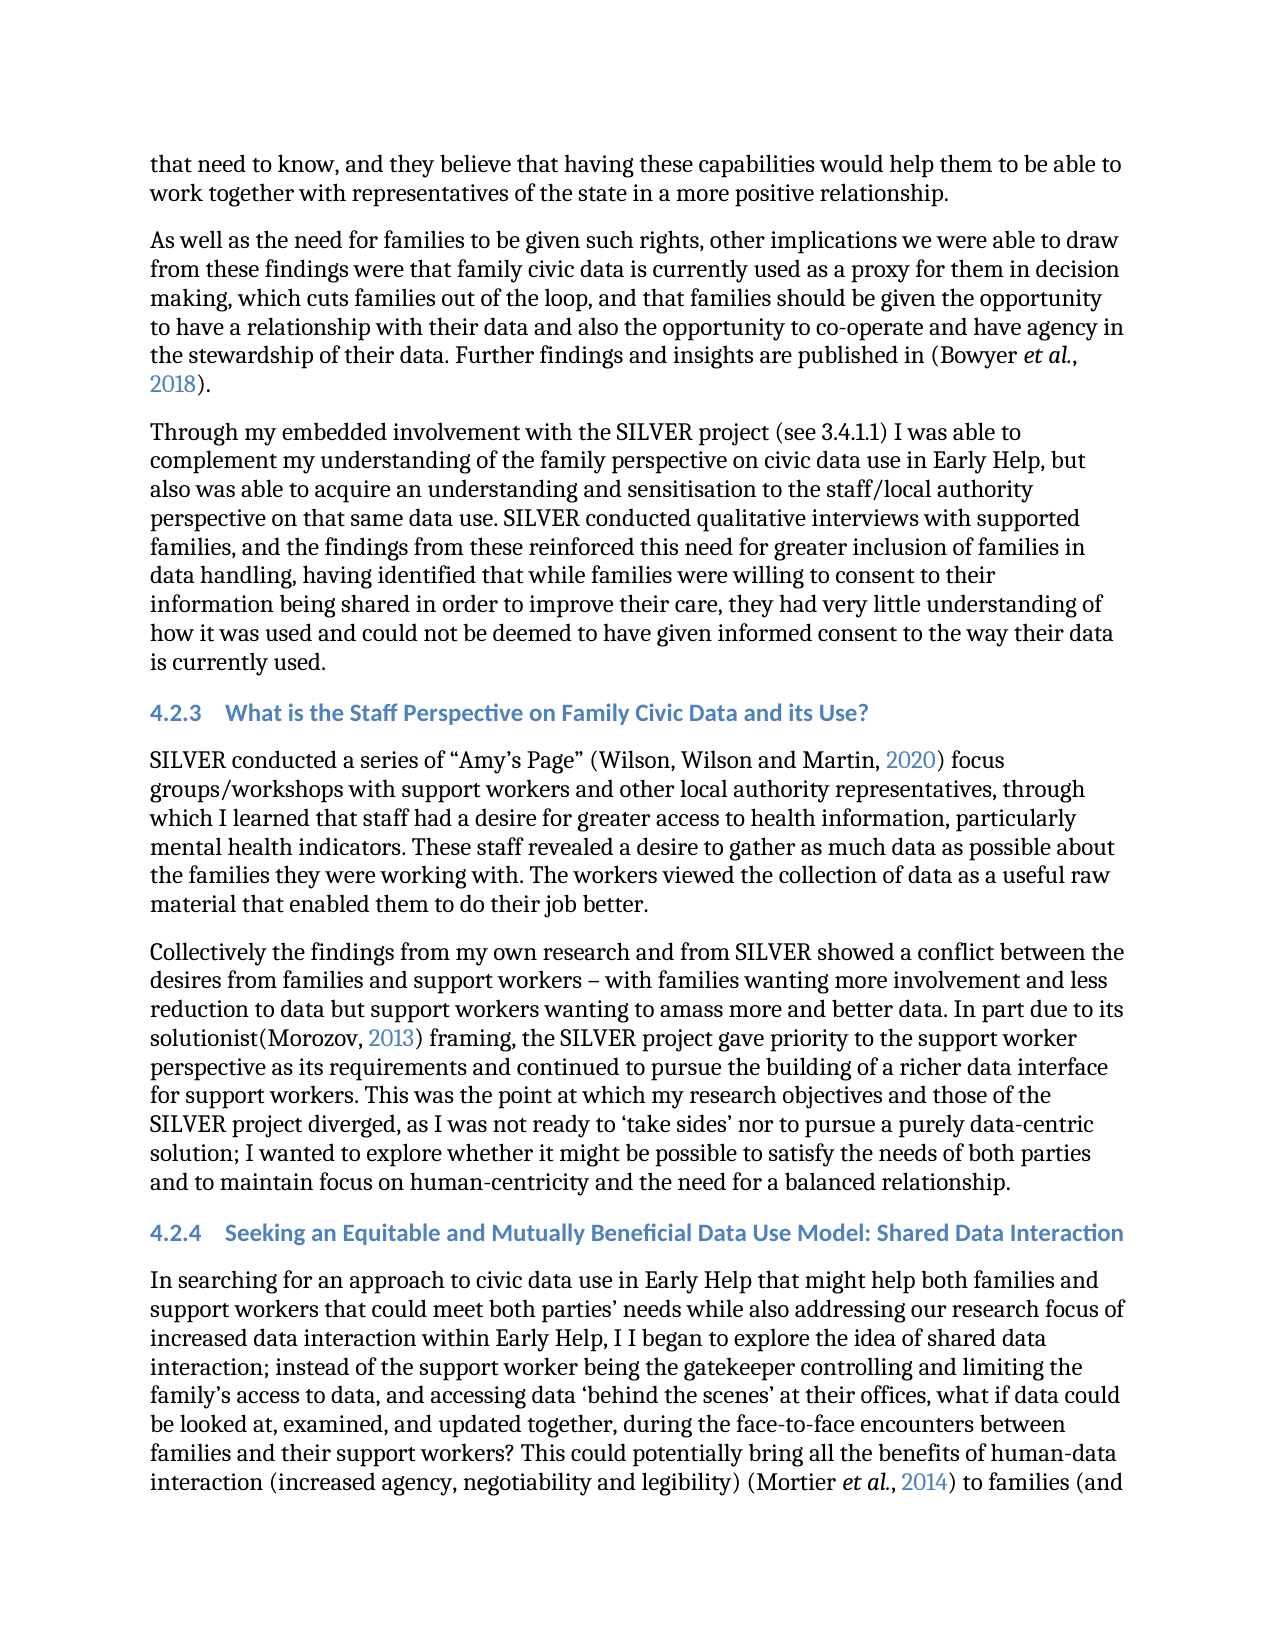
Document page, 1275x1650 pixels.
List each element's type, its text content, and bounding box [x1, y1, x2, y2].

subtitle 4.2.3 What is the Staff Perspective on Family Civic Data and its Use? [150, 697, 1125, 728]
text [150, 150, 1125, 207]
text SILVER conducted a series of “Amy’s Page” (Wilson, Wilson and Martin, 2020) focus groups/workshops with support workers and other local authority representatives, through which I learned that staff had a desire for greater access to health information, particularly mental health indicators. These staff revealed a desire to gather as much data as possible about the families they were working with. The workers viewed the collection of data as a useful raw material that enabled them to do their job better. [150, 746, 1125, 919]
text As well as the need for families to be given such rights, other implications we were able to draw from these findings were that family civic data is currently used as a proxy for them in decision making, which cuts families out of the loop, and that families should be given the opportunity to have a relationship with their data and also the opportunity to co-operate and have agency in the stewardship of their data. Further findings and insights are published in (Bowyer et al., 2018). [150, 226, 1125, 399]
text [150, 1266, 1125, 1496]
text Collectively the findings from my own research and from SILVER showed a conflict between the desires from families and support workers – with families wanting more involvement and less reduction to data but support workers wanting to amass more and better data. In part due to its solutionist(Morozov, 2013) framing, the SILVER project gave priority to the support worker perspective as its requirements and continued to pursue the building of a richer data interface for support workers. This was the point at which my research objectives and those of the SILVER project diverged, as I was not ready to ‘take sides’ nor to pursue a purely data-centric solution; I wanted to explore whether it might be possible to satisfy the needs of both parties and to maintain focus on human-centricity and the need for a balanced relationship. [150, 938, 1125, 1196]
subtitle 4.2.4 Seeking an Equitable and Mutually Beneficial Data Use Model: Shared Data Interaction [150, 1217, 1125, 1248]
text Through my embedded involvement with the SILVER project (see 3.4.1.1) I was able to complement my understanding of the family perspective on civic data use in Early Help, but also was able to acquire an understanding and sensitisation to the staff/local authority perspective on that same data use. SILVER conducted qualitative interviews with supported families, and the findings from these reinforced this need for greater inclusion of families in data handling, having identified that while families were willing to consent to their information being shared in order to improve their care, they had very little understanding of how it was used and could not be deemed to have given informed consent to the way their data is currently used. [150, 417, 1125, 676]
